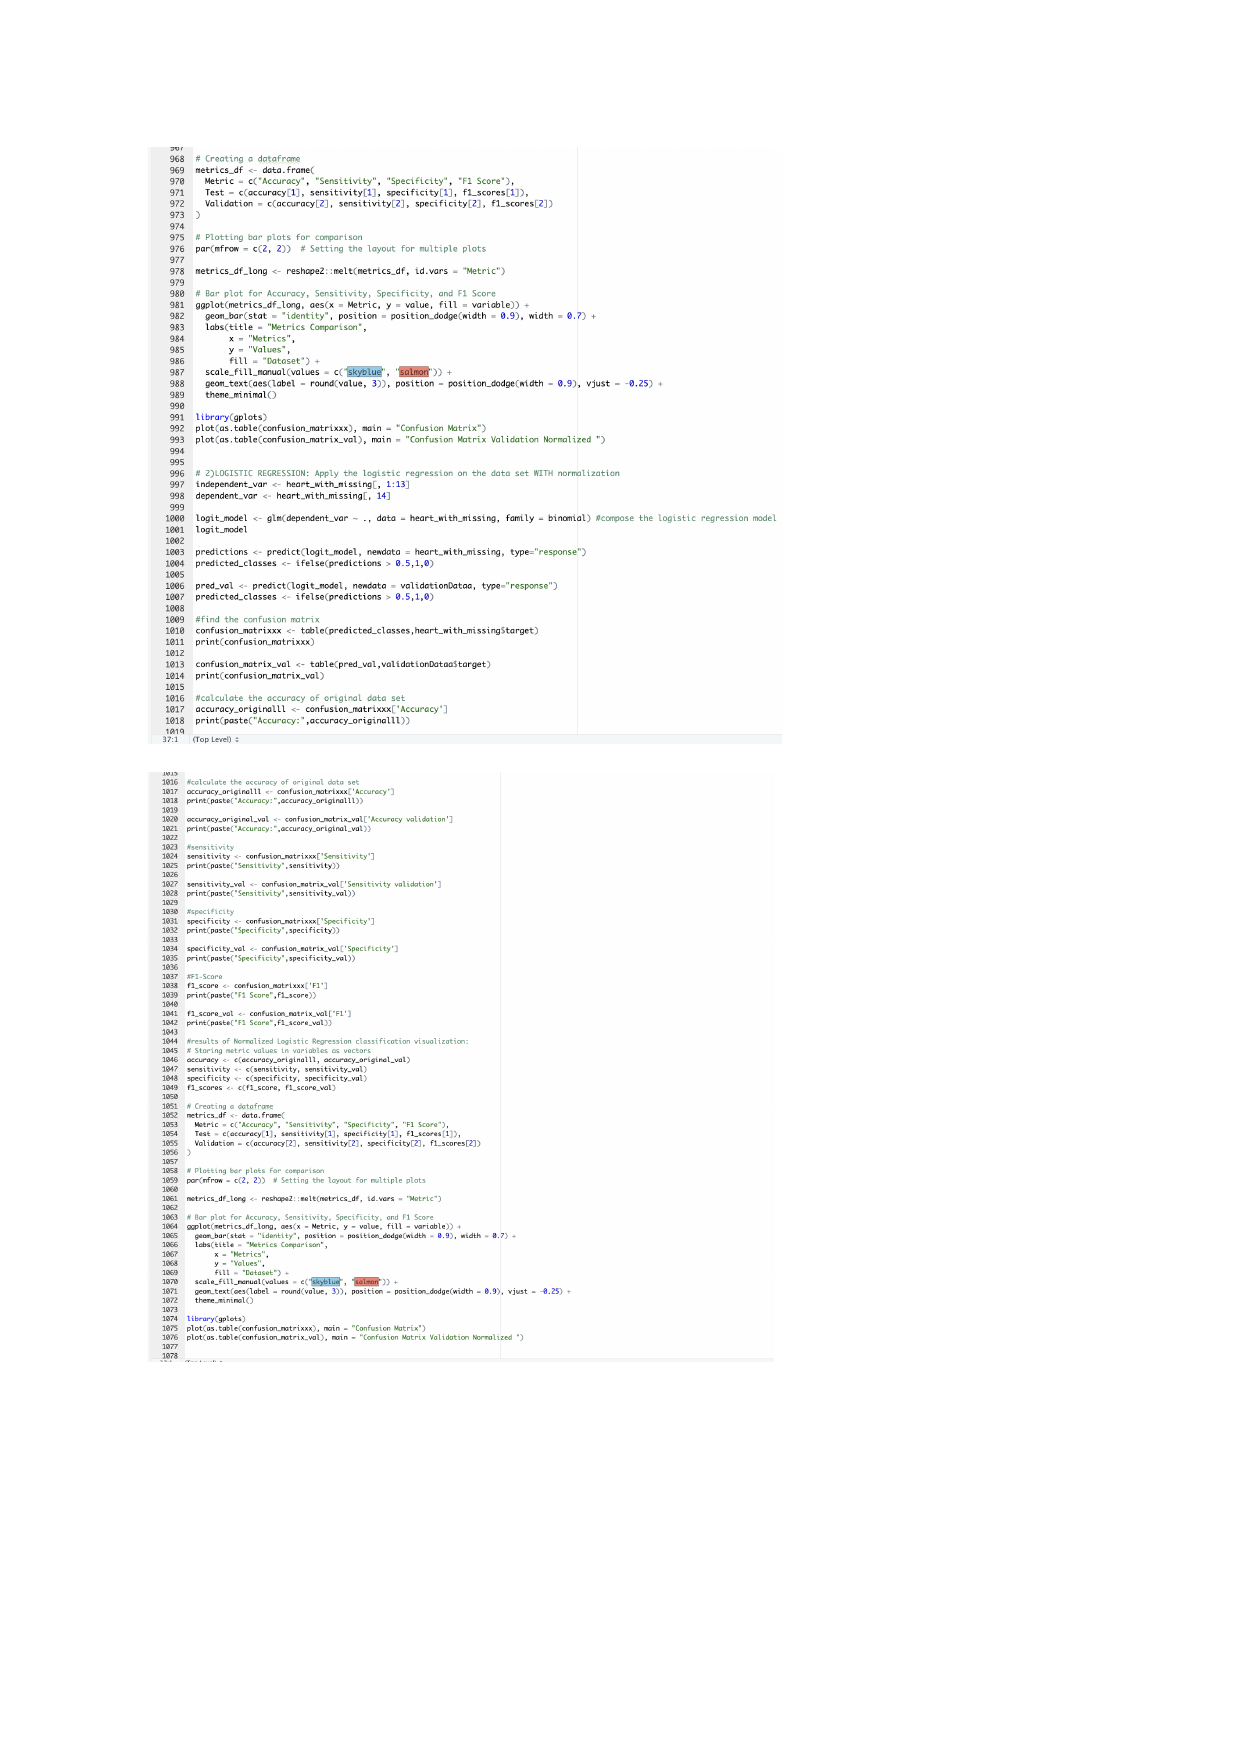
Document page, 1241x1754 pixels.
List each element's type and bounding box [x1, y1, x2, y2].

picture [147, 772, 774, 1362]
picture [147, 147, 783, 744]
